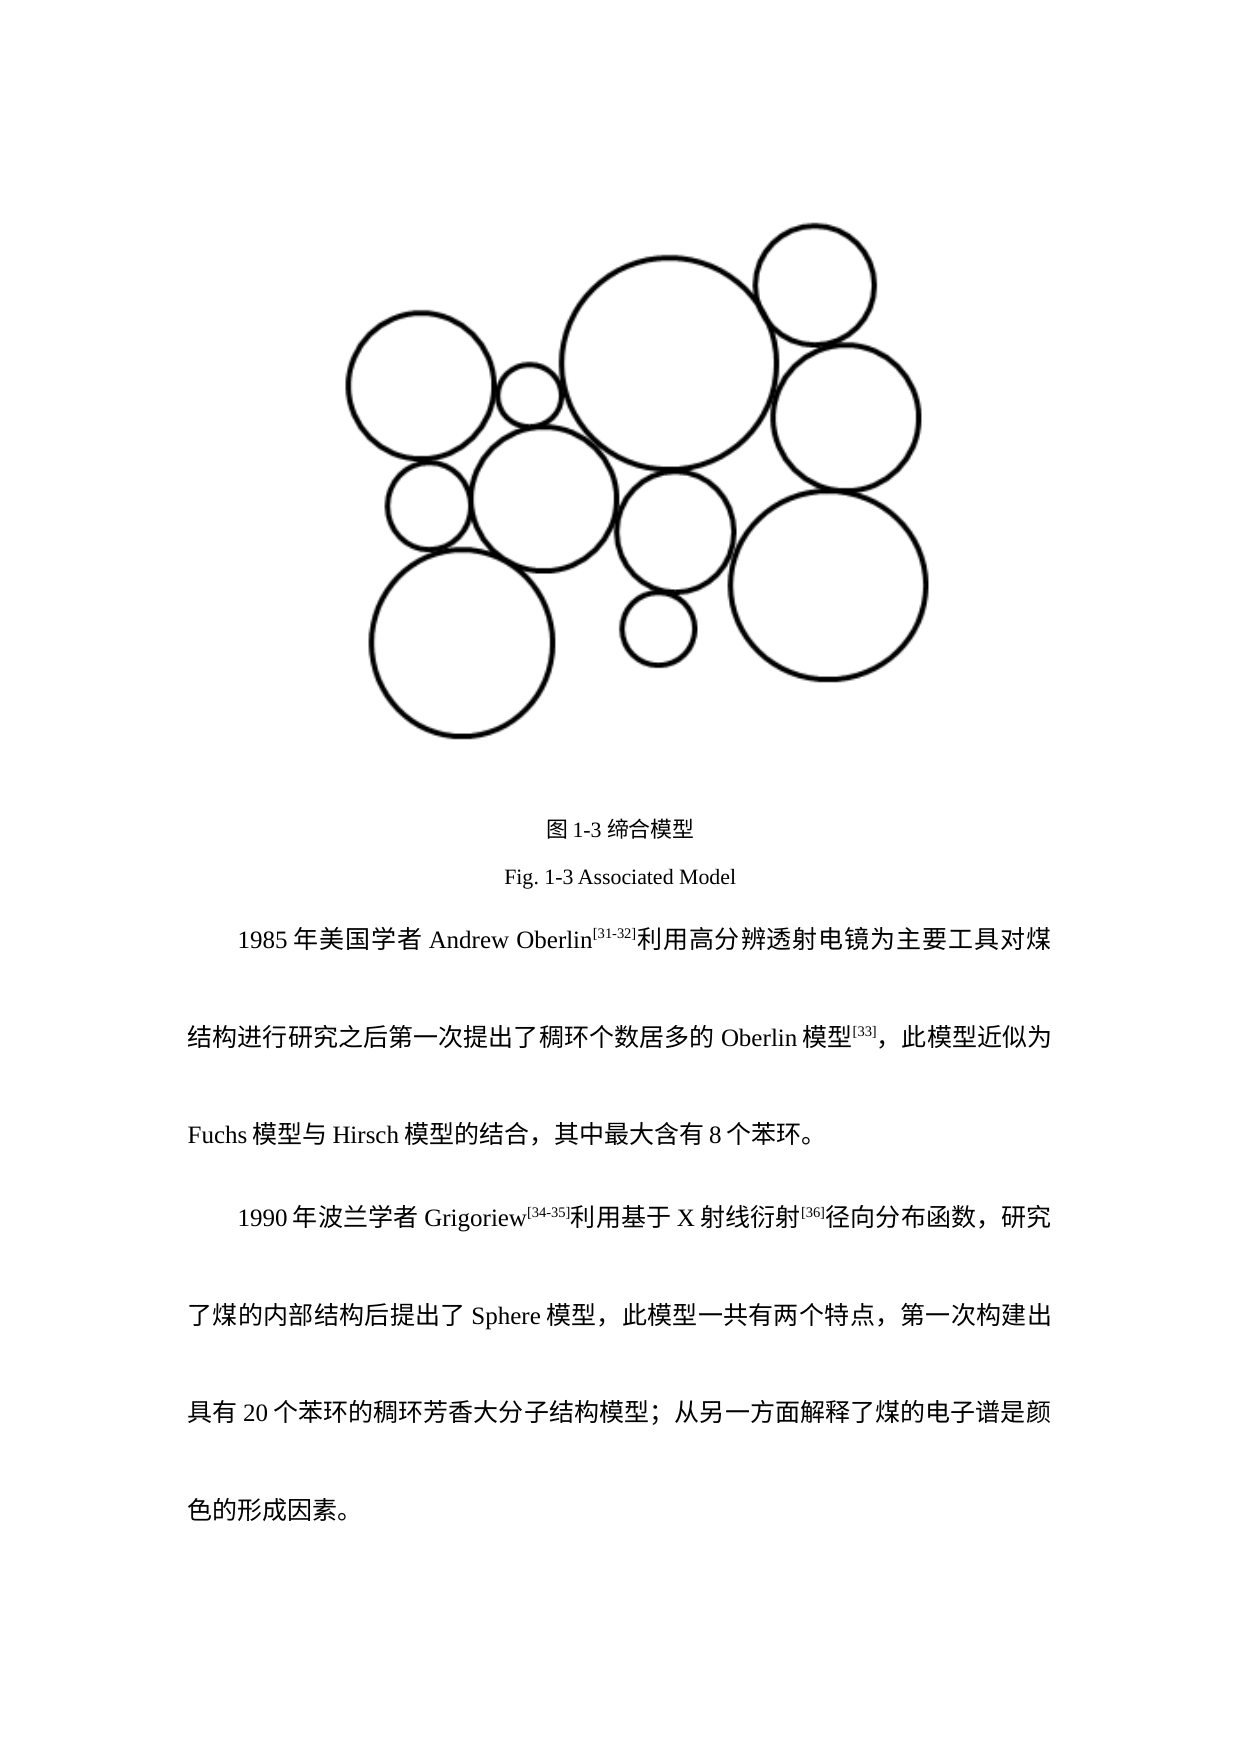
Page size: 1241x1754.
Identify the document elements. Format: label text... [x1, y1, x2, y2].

text 1990年波兰学者Grigoriew[34-35]利用基于X射线衍射[36]径向分布函数，研究了煤的内部结构后提出了Sphere模型，此模型一共有两个特点，第一次构建出具有20个苯环的稠环芳香大分子结构模型；从另一方面解释了煤的电子谱是颜色的形成因素。 [187, 1183, 1053, 1541]
text Fig. 1-3 Associated Model [187, 860, 1053, 893]
text 1985年美国学者Andrew Oberlin[31-32]利用高分辨透射电镜为主要工具对煤结构进行研究之后第一次提出了稠环个数居多的Oberlin模型[33]，此模型近似为Fuchs模型与Hirsch模型的结合，其中最大含有8个苯环。 [187, 905, 1053, 1165]
text 图1-3 缔合模型 [187, 812, 1053, 844]
picture [234, 162, 1007, 791]
